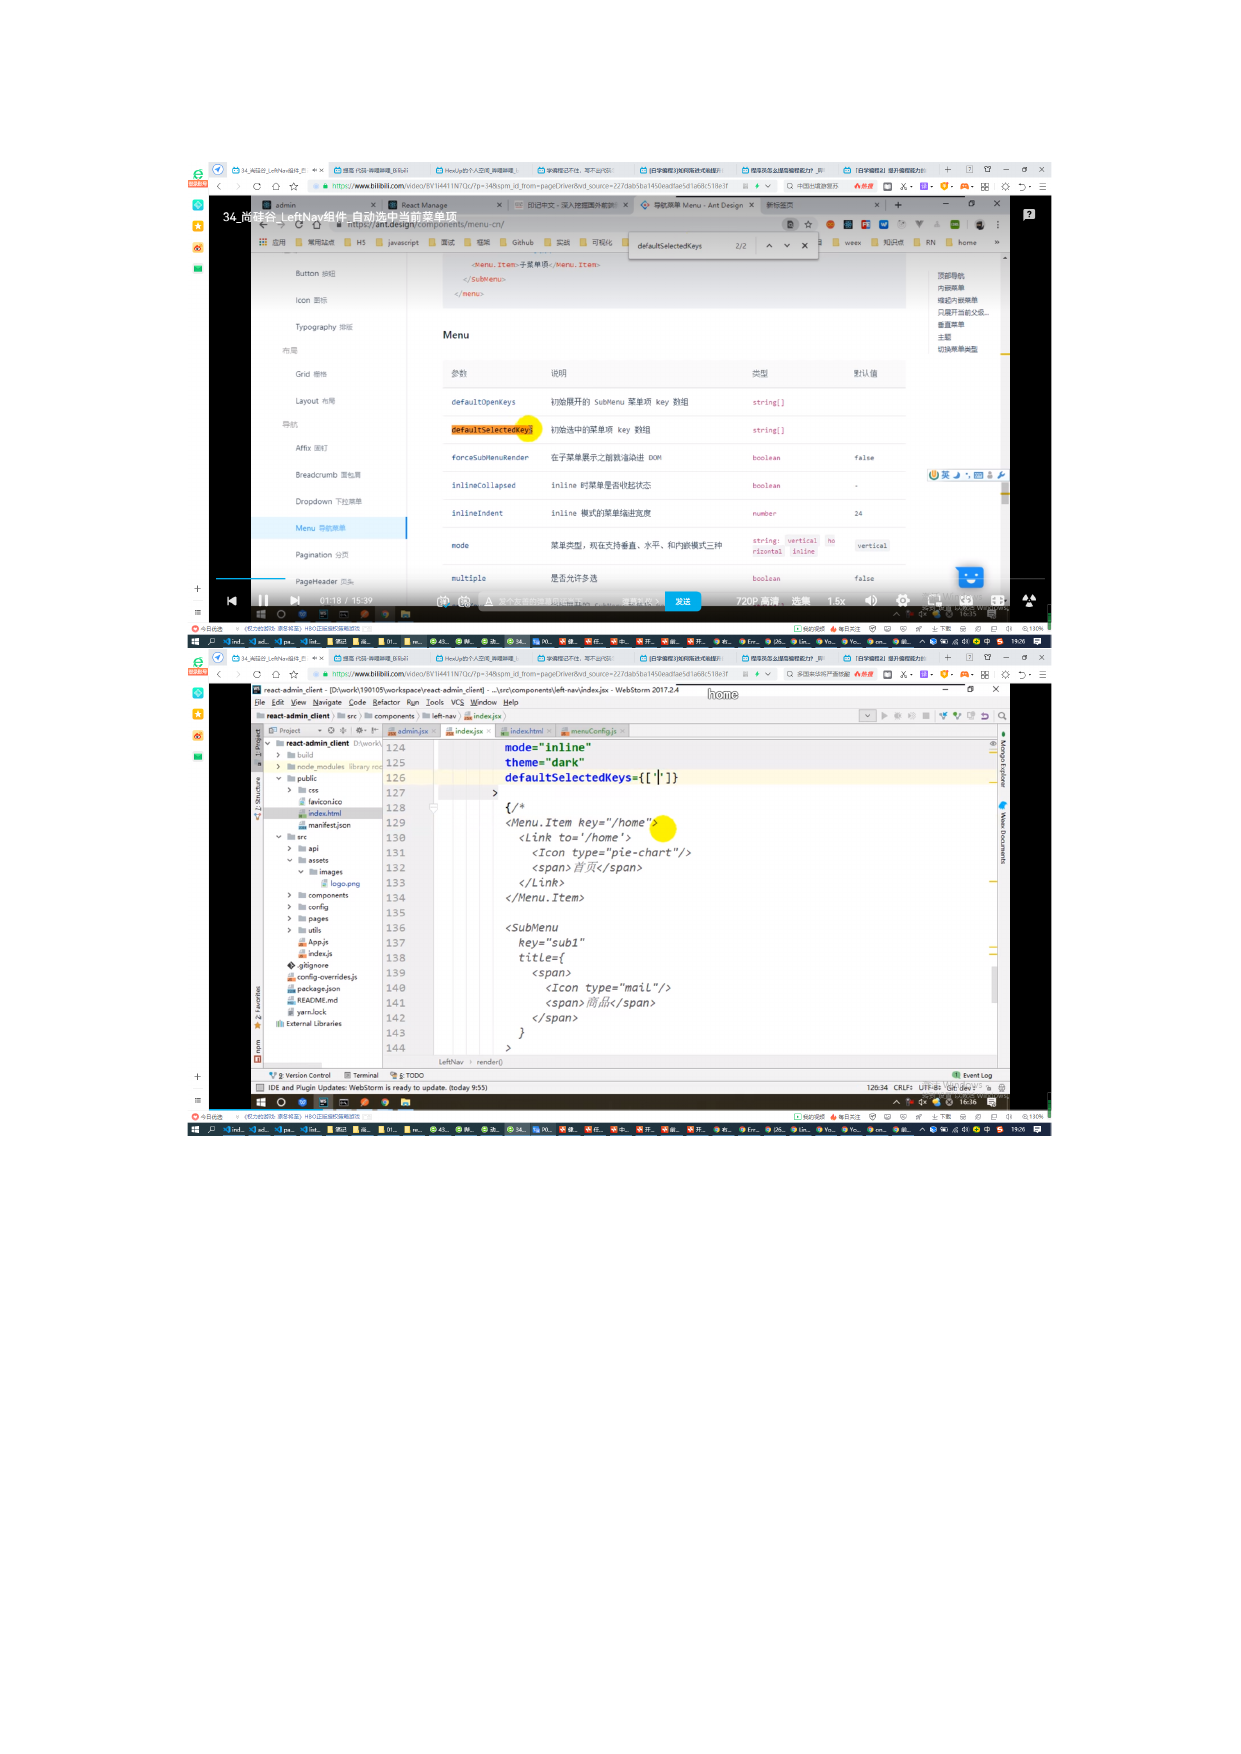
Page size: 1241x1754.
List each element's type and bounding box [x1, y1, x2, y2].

picture [187, 649, 1052, 1136]
picture [187, 162, 1052, 648]
